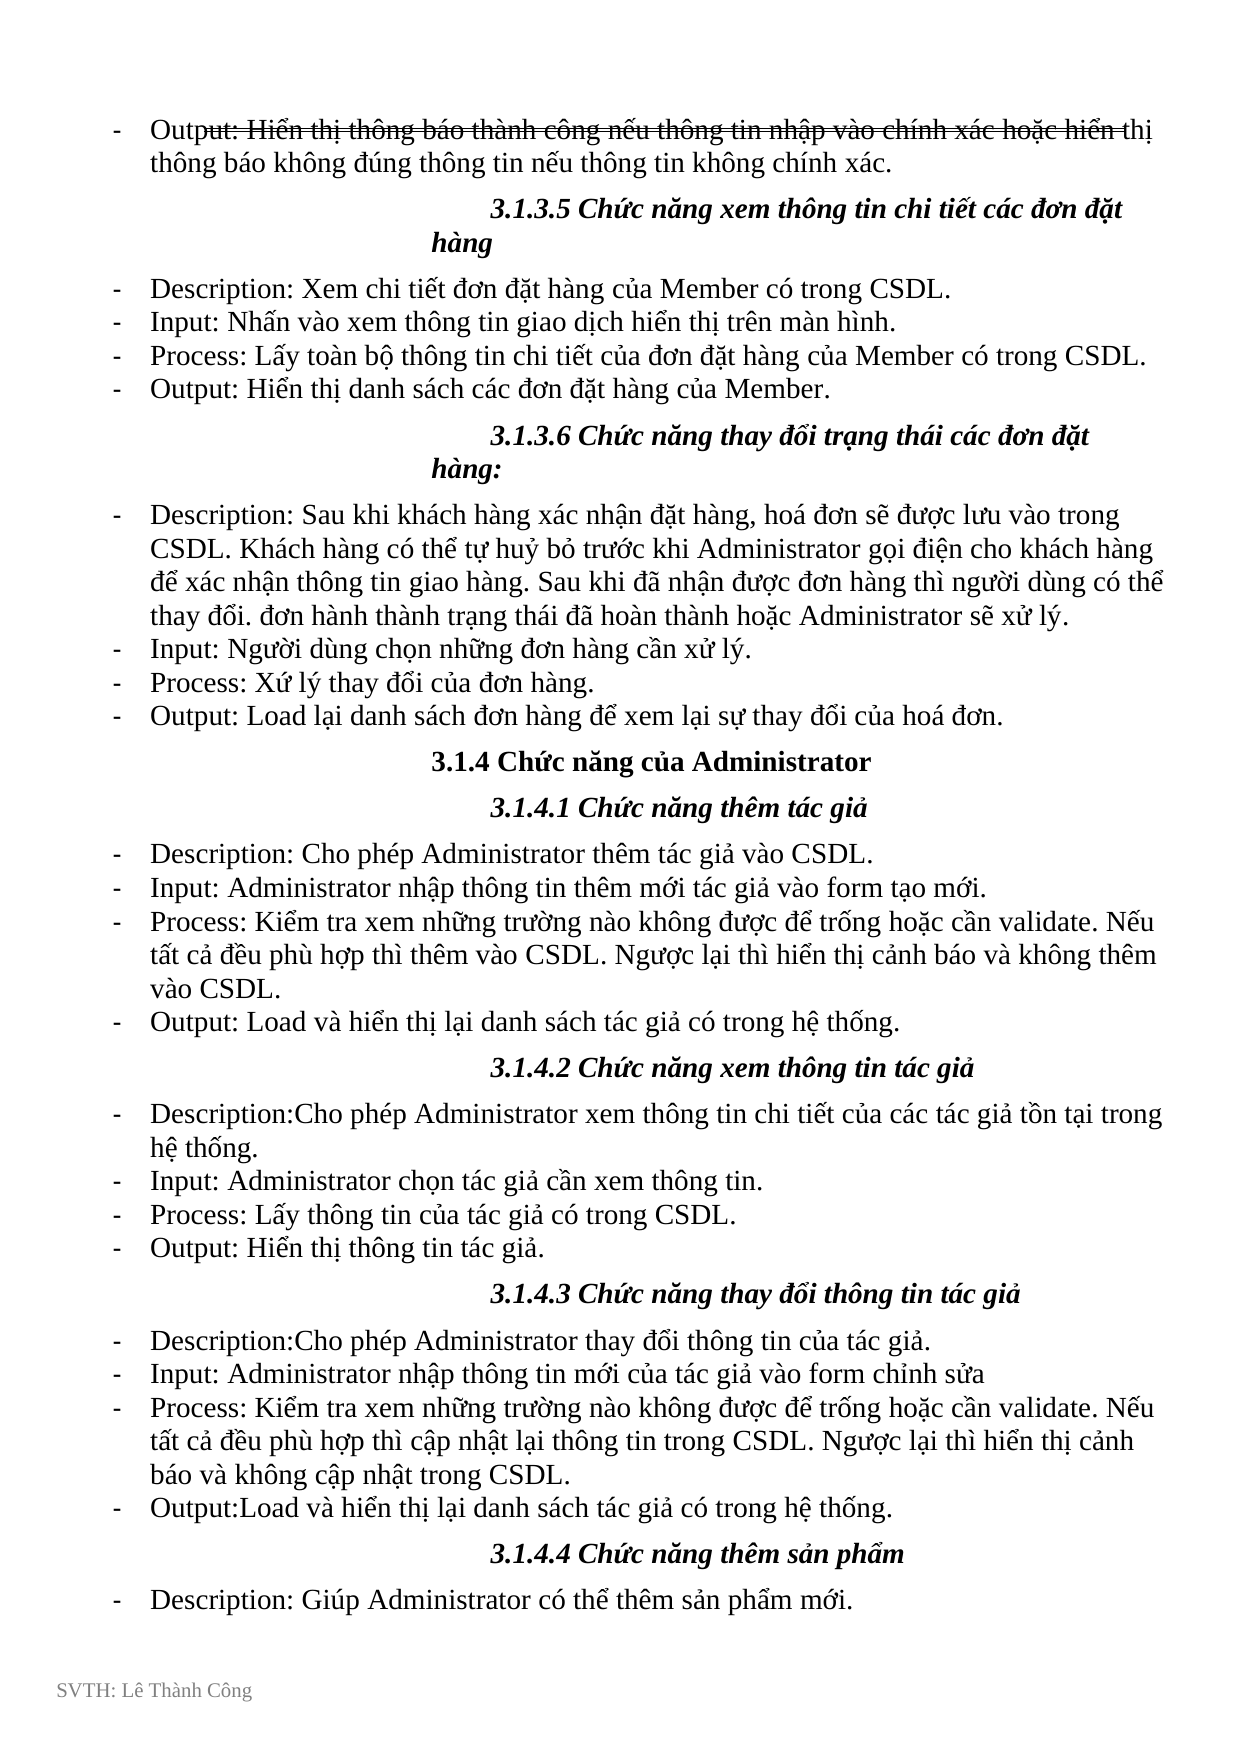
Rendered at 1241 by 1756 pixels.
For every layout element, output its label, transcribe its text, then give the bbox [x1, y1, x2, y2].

list Process: Xứ lý thay đổi của đơn hàng. [112, 665, 1165, 698]
subtitle Chức năng xem thông tin chi tiết các đơn đặt hàng [431, 191, 1165, 258]
list Description:Cho phép Administrator xem thông tin chi tiết của các tác giả tồn tại trong hệ thống. [112, 1096, 1165, 1163]
list Output: Hiển thị thông tin tác giả. [112, 1231, 1165, 1264]
list Input: Nhấn vào xem thông tin giao dịch hiển thị trên màn hình. [112, 304, 1165, 338]
subtitle Chức năng thay đổi thông tin tác giả [431, 1277, 1165, 1310]
list Output: Hiển thị thông báo thành công nếu thông tin nhập vào chính xác hoặc hiển thị thông báo không đúng thông tin nếu thông tin không chính xác. [112, 112, 1165, 179]
subtitle Chức năng xem thông tin tác giả [431, 1050, 1165, 1084]
subtitle Chức năng của Administrator [372, 744, 1165, 778]
list Output: Load và hiển thị lại danh sách tác giả có trong hệ thống. [112, 1004, 1165, 1038]
list Description: Cho phép Administrator thêm tác giả vào CSDL. [112, 837, 1165, 870]
subtitle Chức năng thay đổi trạng thái các đơn đặt hàng: [431, 418, 1165, 485]
list Input: Administrator chọn tác giả cần xem thông tin. [112, 1163, 1165, 1197]
list Output:Load và hiển thị lại danh sách tác giả có trong hệ thống. [112, 1490, 1165, 1524]
list Description: Giúp Administrator có thể thêm sản phẩm mới. [112, 1582, 1165, 1616]
list Process: Lấy toàn bộ thông tin chi tiết của đơn đặt hàng của Member có trong CSDL. [112, 338, 1165, 372]
list Input: Người dùng chọn những đơn hàng cần xử lý. [112, 631, 1165, 665]
subtitle Chức năng thêm tác giả [431, 791, 1165, 824]
list Process: Kiểm tra xem những trường nào không được để trống hoặc cần validate. Nếu tất cả đều phù hợp thì thêm vào CSDL. Ngược lại thì hiển thị cảnh báo và không thêm vào CSDL. [112, 904, 1165, 1004]
list Description: Sau khi khách hàng xác nhận đặt hàng, hoá đơn sẽ được lưu vào trong CSDL. Khách hàng có thể tự huỷ bỏ trước khi Administrator gọi điện cho khách hàng để xác nhận thông tin giao hàng. Sau khi đã nhận được đơn hàng thì người dùng có thể thay đổi. đơn hành thành trạng thái đã hoàn thành hoặc Administrator sẽ xử lý. [112, 497, 1165, 631]
list Input: Administrator nhập thông tin thêm mới tác giả vào form tạo mới. [112, 870, 1165, 904]
list Output: Load lại danh sách đơn hàng để xem lại sự thay đổi của hoá đơn. [112, 698, 1165, 732]
list Input: Administrator nhập thông tin mới của tác giả vào form chỉnh sửa [112, 1356, 1165, 1390]
subtitle Chức năng thêm sản phẩm [431, 1536, 1165, 1570]
list Description:Cho phép Administrator thay đổi thông tin của tác giả. [112, 1323, 1165, 1356]
list Output: Hiển thị danh sách các đơn đặt hàng của Member. [112, 372, 1165, 405]
list Description: Xem chi tiết đơn đặt hàng của Member có trong CSDL. [112, 271, 1165, 304]
list Process: Lấy thông tin của tác giả có trong CSDL. [112, 1197, 1165, 1231]
